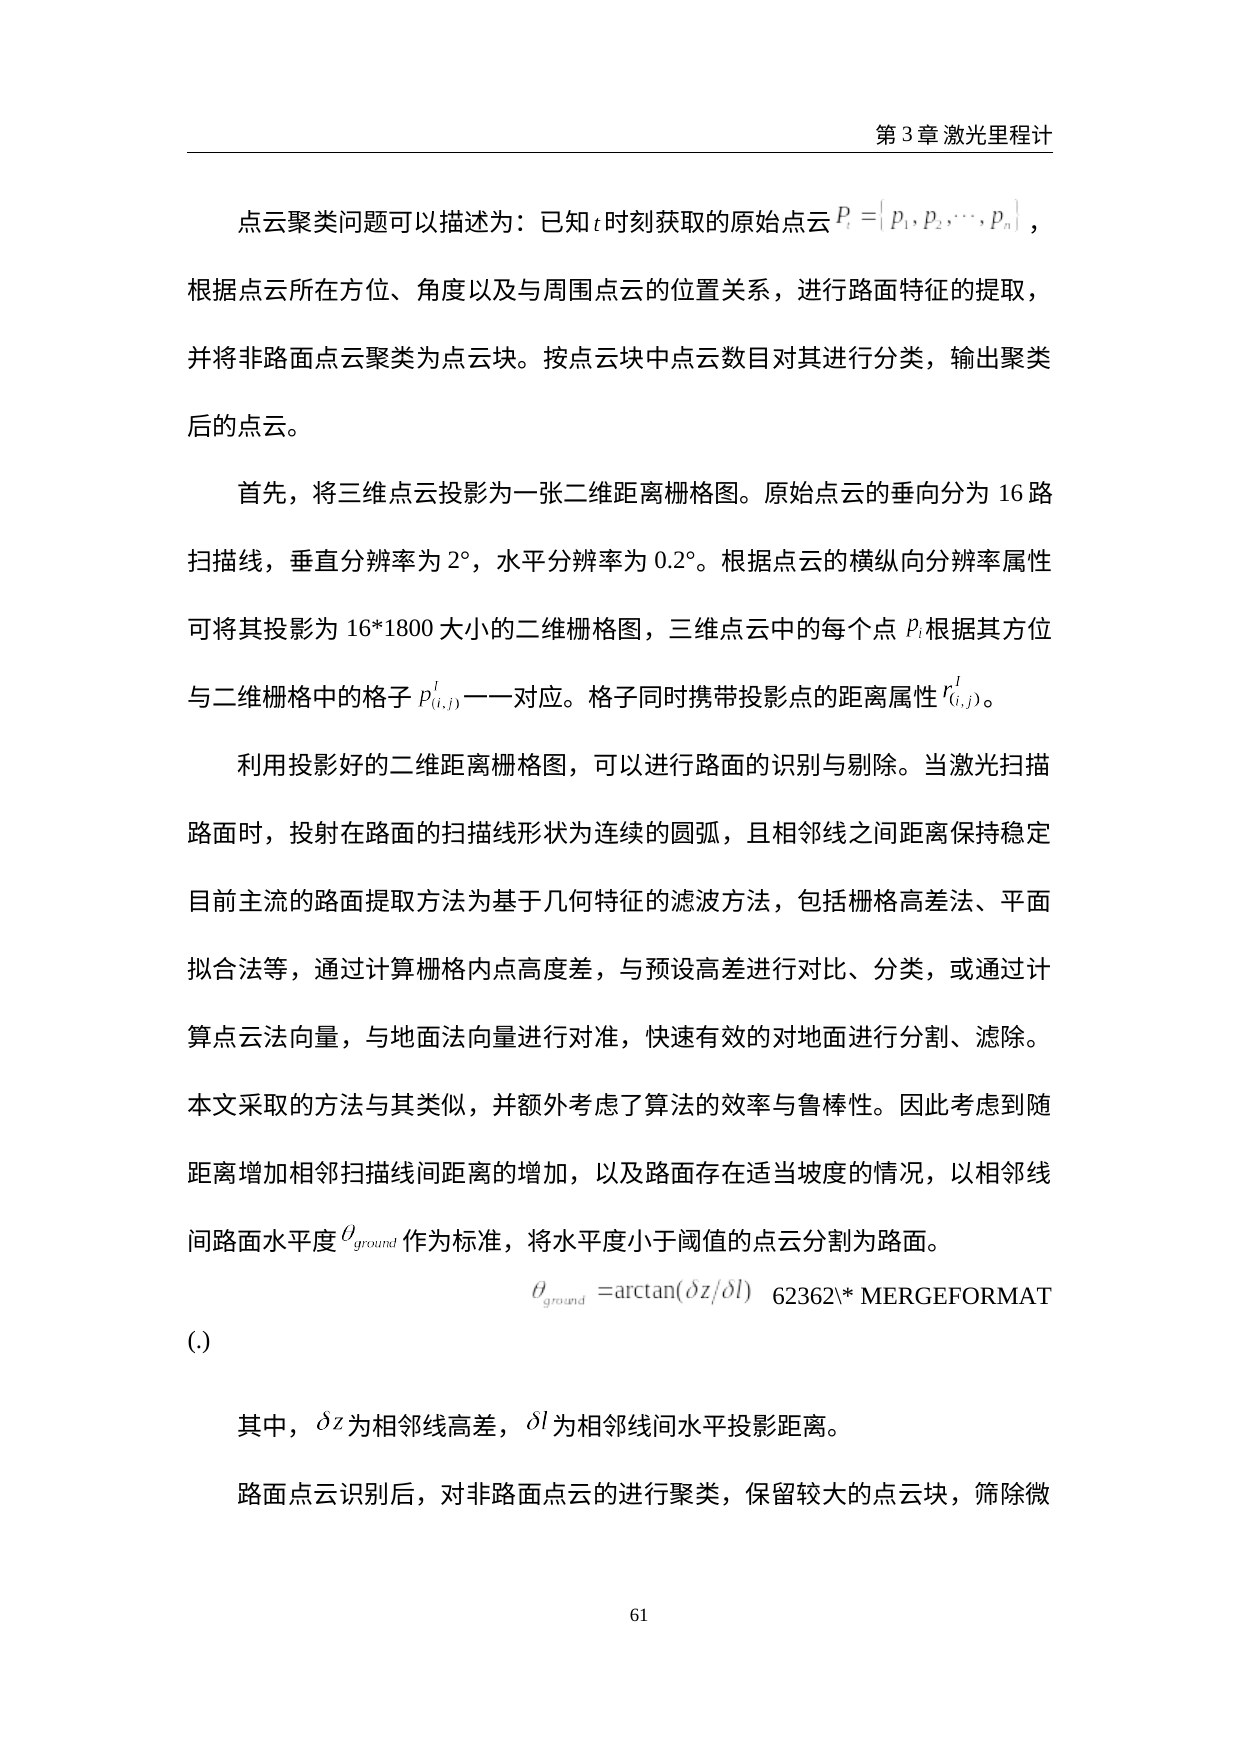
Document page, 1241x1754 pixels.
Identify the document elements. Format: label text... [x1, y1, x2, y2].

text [187, 1458, 1053, 1526]
text 点云聚类问题可以描述为：已知时刻获取的原始点云，根据点云所在方位、角度以及与周围点云的位置关系，进行路面特征的提取，并将非路面点云聚类为点云块。按点云块中点云数目对其进行分类，输出聚类后的点云。 [187, 186, 1053, 458]
text 首先，将三维点云投影为一张二维距离栅格图。原始点云的垂向分为16路扫描线，垂直分辨率为2°，水平分辨率为0.2°。根据点云的横纵向分辨率属性，可将其投影为16*1800大小的二维栅格图，三维点云中的每个点根据其方位与二维栅格中的格子一一对应。格子同时携带投影点的距离属性。 [187, 458, 1053, 730]
text 利用投影好的二维距离栅格图，可以进行路面的识别与剔除。当激光扫描路面时，投射在路面的扫描线形状为连续的圆弧，且相邻线之间距离保持稳定。目前主流的路面提取方法为基于几何特征的滤波方法，包括栅格高差法、平面拟合法等，通过计算栅格内点高度差，与预设高差进行对比、分类，或通过计算点云法向量，与地面法向量进行对准，快速有效的对地面进行分割、滤除。本文采取的方法与其类似，并额外考虑了算法的效率与鲁棒性。因此考虑到随距离增加相邻扫描线间距离的增加，以及路面存在适当坡度的情况，以相邻线间路面水平度作为标准，将水平度小于阈值的点云分割为路面。 [187, 730, 1053, 1273]
text 其中，为相邻线高差，为相邻线间水平投影距离。 [187, 1390, 1053, 1458]
